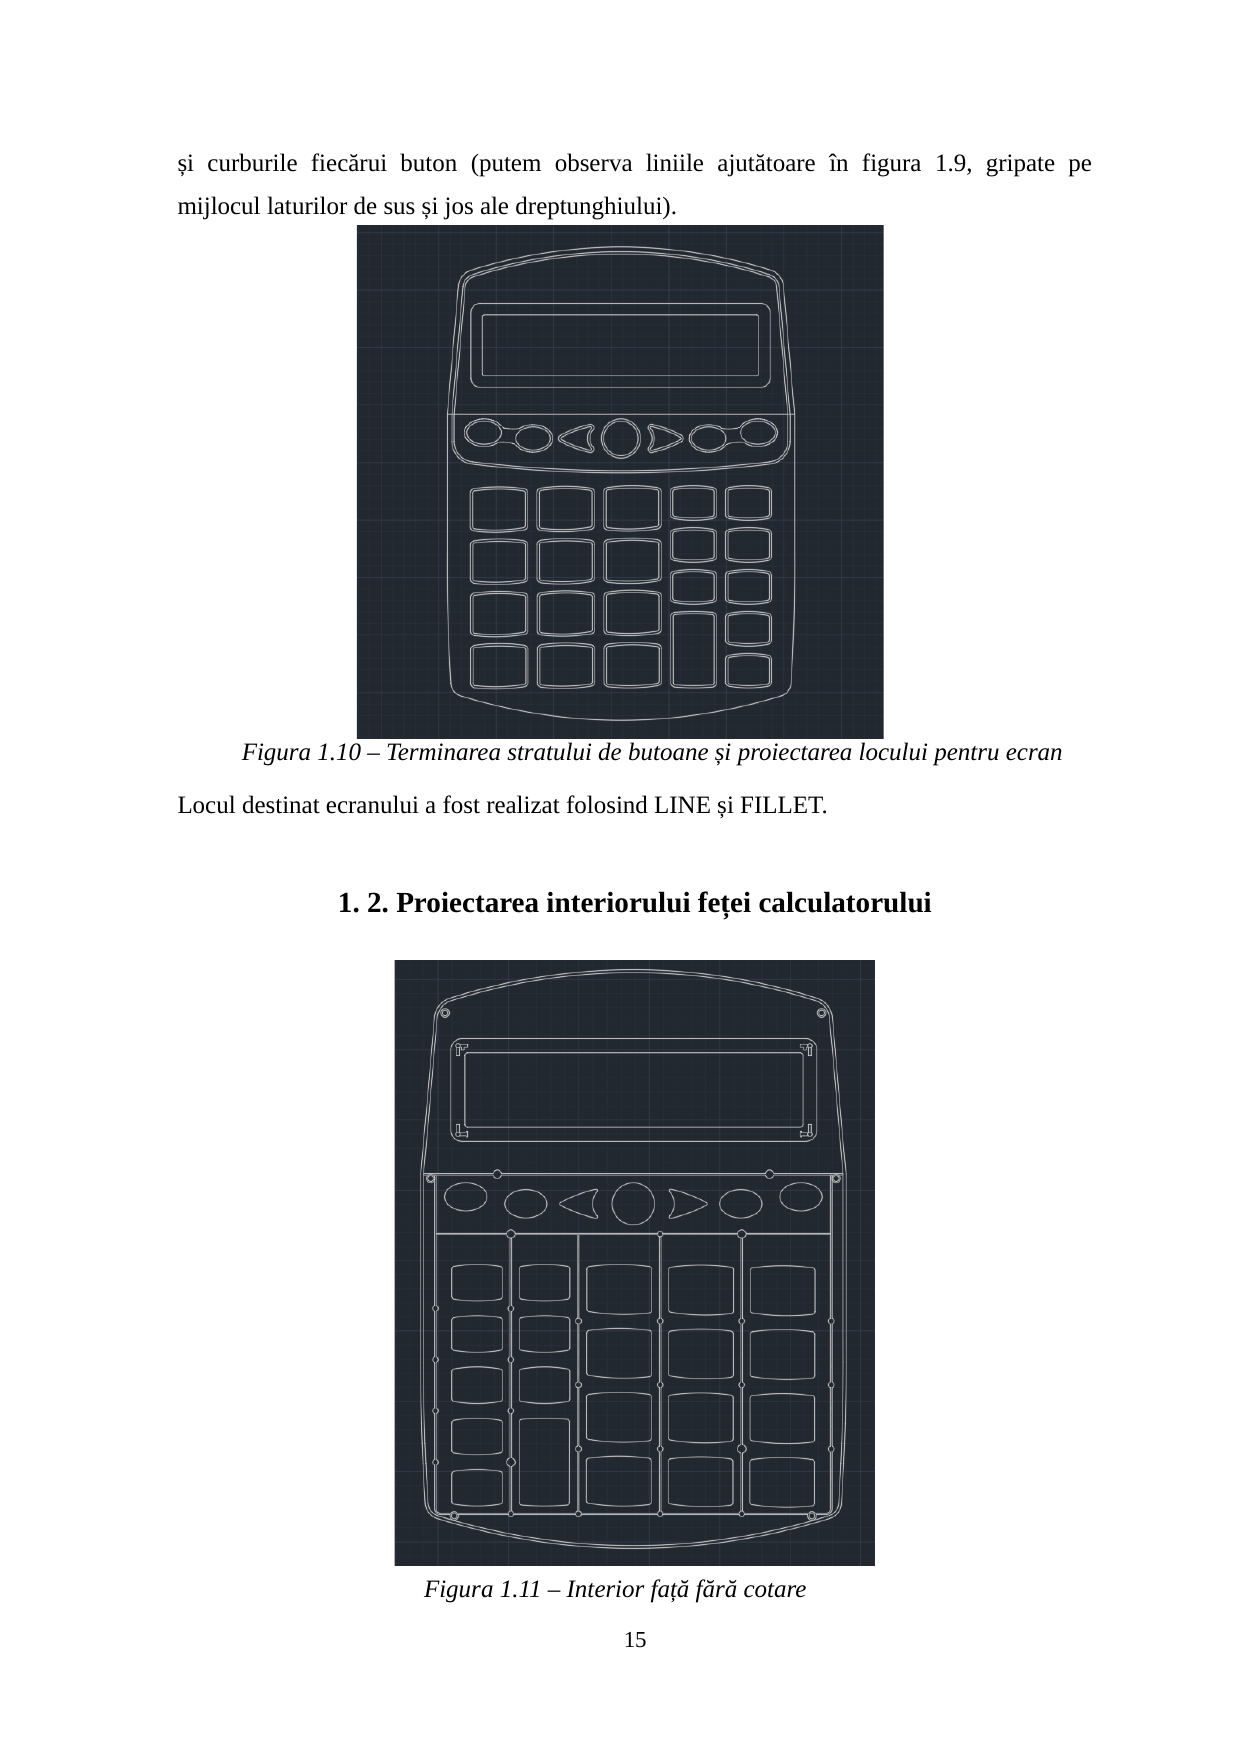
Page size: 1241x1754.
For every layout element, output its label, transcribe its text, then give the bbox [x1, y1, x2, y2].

subtitle 1. 2. Proiectarea interiorului feței calculatorului [177, 885, 1092, 919]
picture [394, 960, 875, 1566]
text Locul destinat ecranului a fost realizat folosind LINE și FILLET. [177, 740, 1092, 818]
picture [356, 225, 884, 739]
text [177, 148, 1092, 219]
